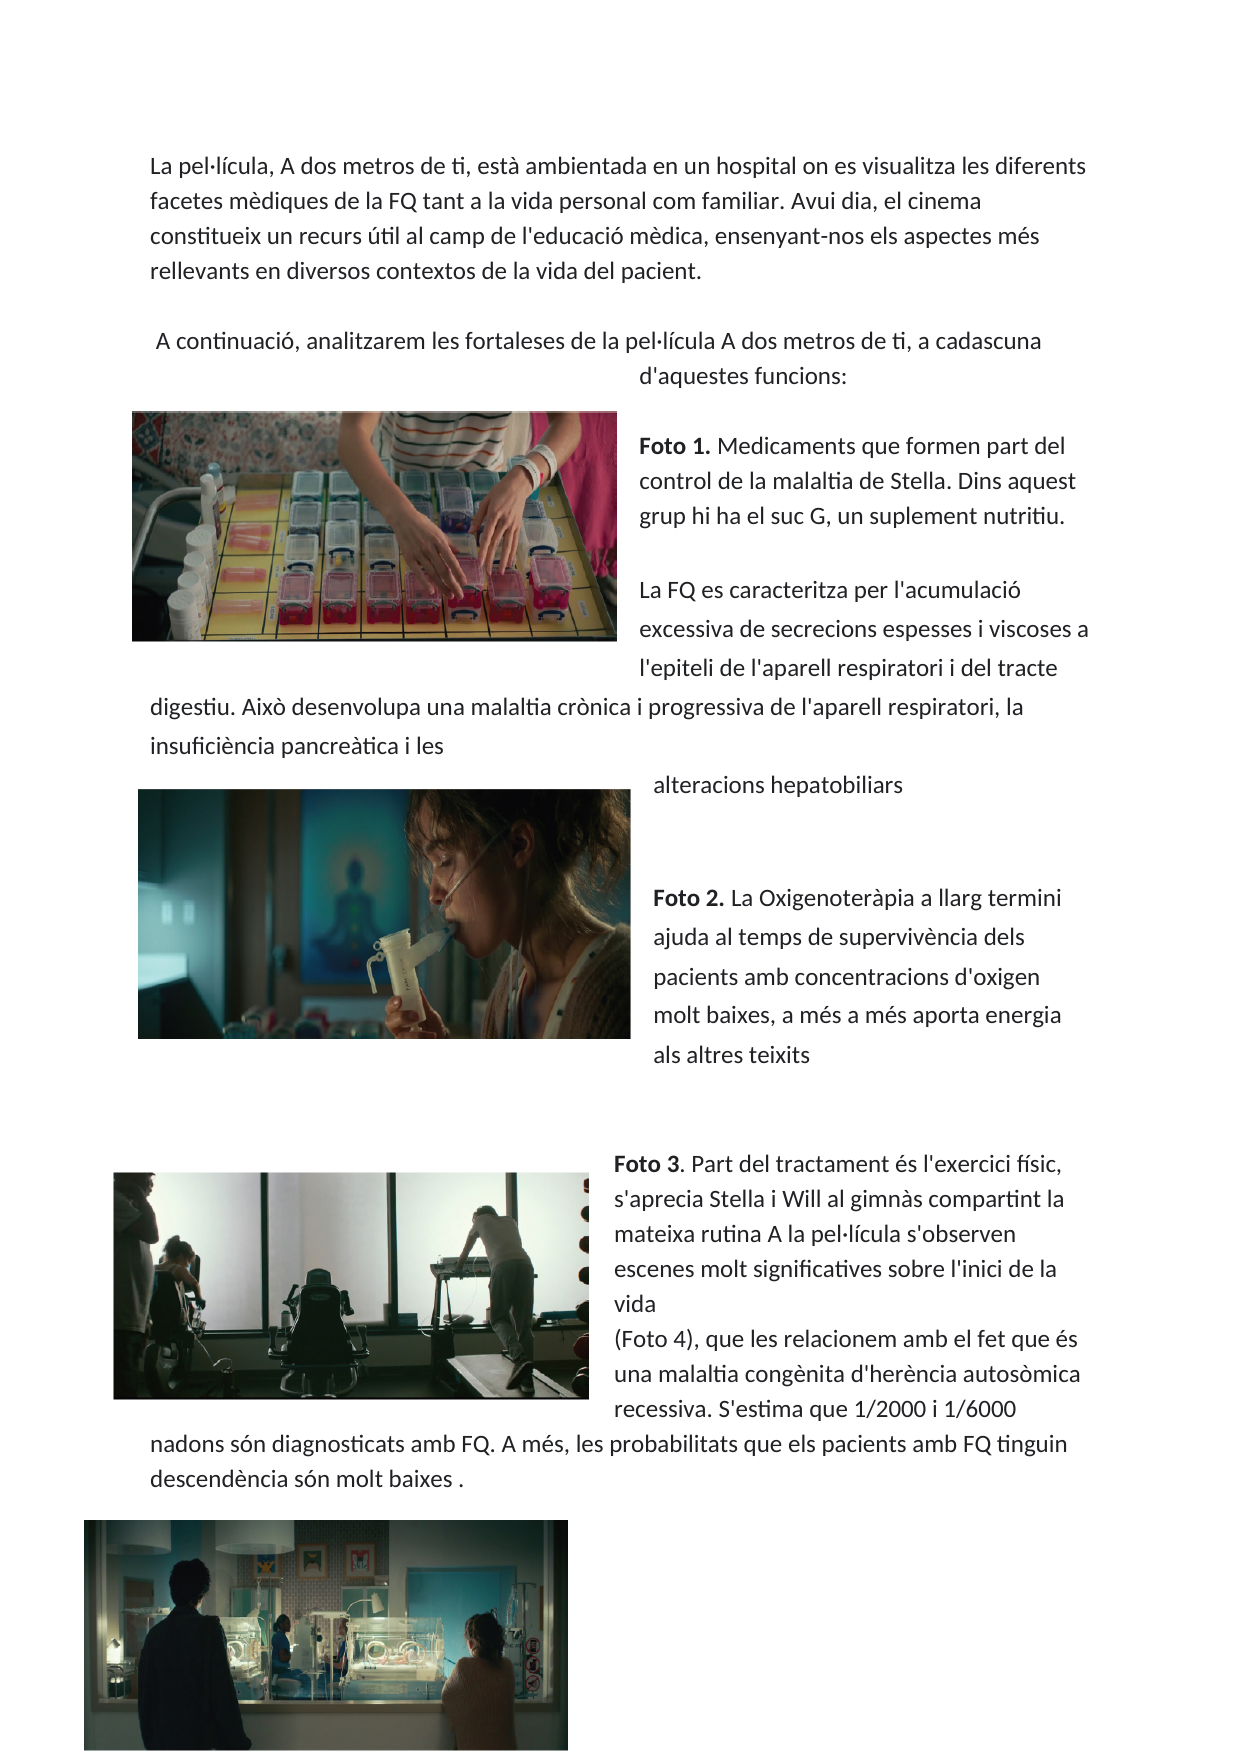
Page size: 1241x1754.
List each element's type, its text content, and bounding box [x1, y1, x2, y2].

text Foto 2. La Oxigenoteràpia a llarg termini ajuda al temps de supervivència dels pacients amb concentracions d'oxigen molt baixes, a més a més aporta energia als altres teixits [150, 882, 1090, 1069]
text La FQ es caracteritza per l'acumulació excessiva de secrecions espesses i viscoses a l'epiteli de l'aparell respiratori i del tracte digestiu. Això desenvolupa una malaltia crònica i progressiva de l'aparell respiratori, la insuficiència pancreàtica i les [150, 574, 1090, 761]
text La pel·lícula, A dos metros de ti, està ambientada en un hospital on es visualitza les diferents facetes mèdiques de la FQ tant a la vida personal com familiar. Avui dia, el cinema constitueix un recurs útil al camp de l'educació mèdica, ensenyant-nos els aspectes més rellevants en diversos contextos de la vida del pacient. [150, 150, 1090, 286]
text A continuació, analitzarem les fortaleses de la pel·lícula A dos metros de ti, a cadascuna d'aquestes funcions: [150, 325, 1090, 391]
text Foto 1. Medicaments que formen part del control de la malaltia de Stella. Dins aquest grup hi ha el suc G, un suplement nutritiu. [621, 430, 1090, 531]
picture [78, 1512, 575, 1754]
text Foto 3. Part del tractament és l'exercici físic, s'aprecia Stella i Will al gimnàs compartint la mateixa rutina A la pel·lícula s'observen escenes molt significatives sobre l'inici de la vida [150, 1148, 1090, 1318]
text alteracions hepatobiliars [150, 769, 1090, 800]
picture [107, 1166, 595, 1406]
picture [128, 406, 621, 649]
picture [128, 785, 635, 1044]
text (Foto 4), que les relacionem amb el fet que és una malaltia congènita d'herència autosòmica recessiva. S'estima que 1/2000 i 1/6000 nadons són diagnosticats amb FQ. A més, les probabilitats que els pacients amb FQ tinguin descendència són molt baixes . [150, 1323, 1090, 1493]
